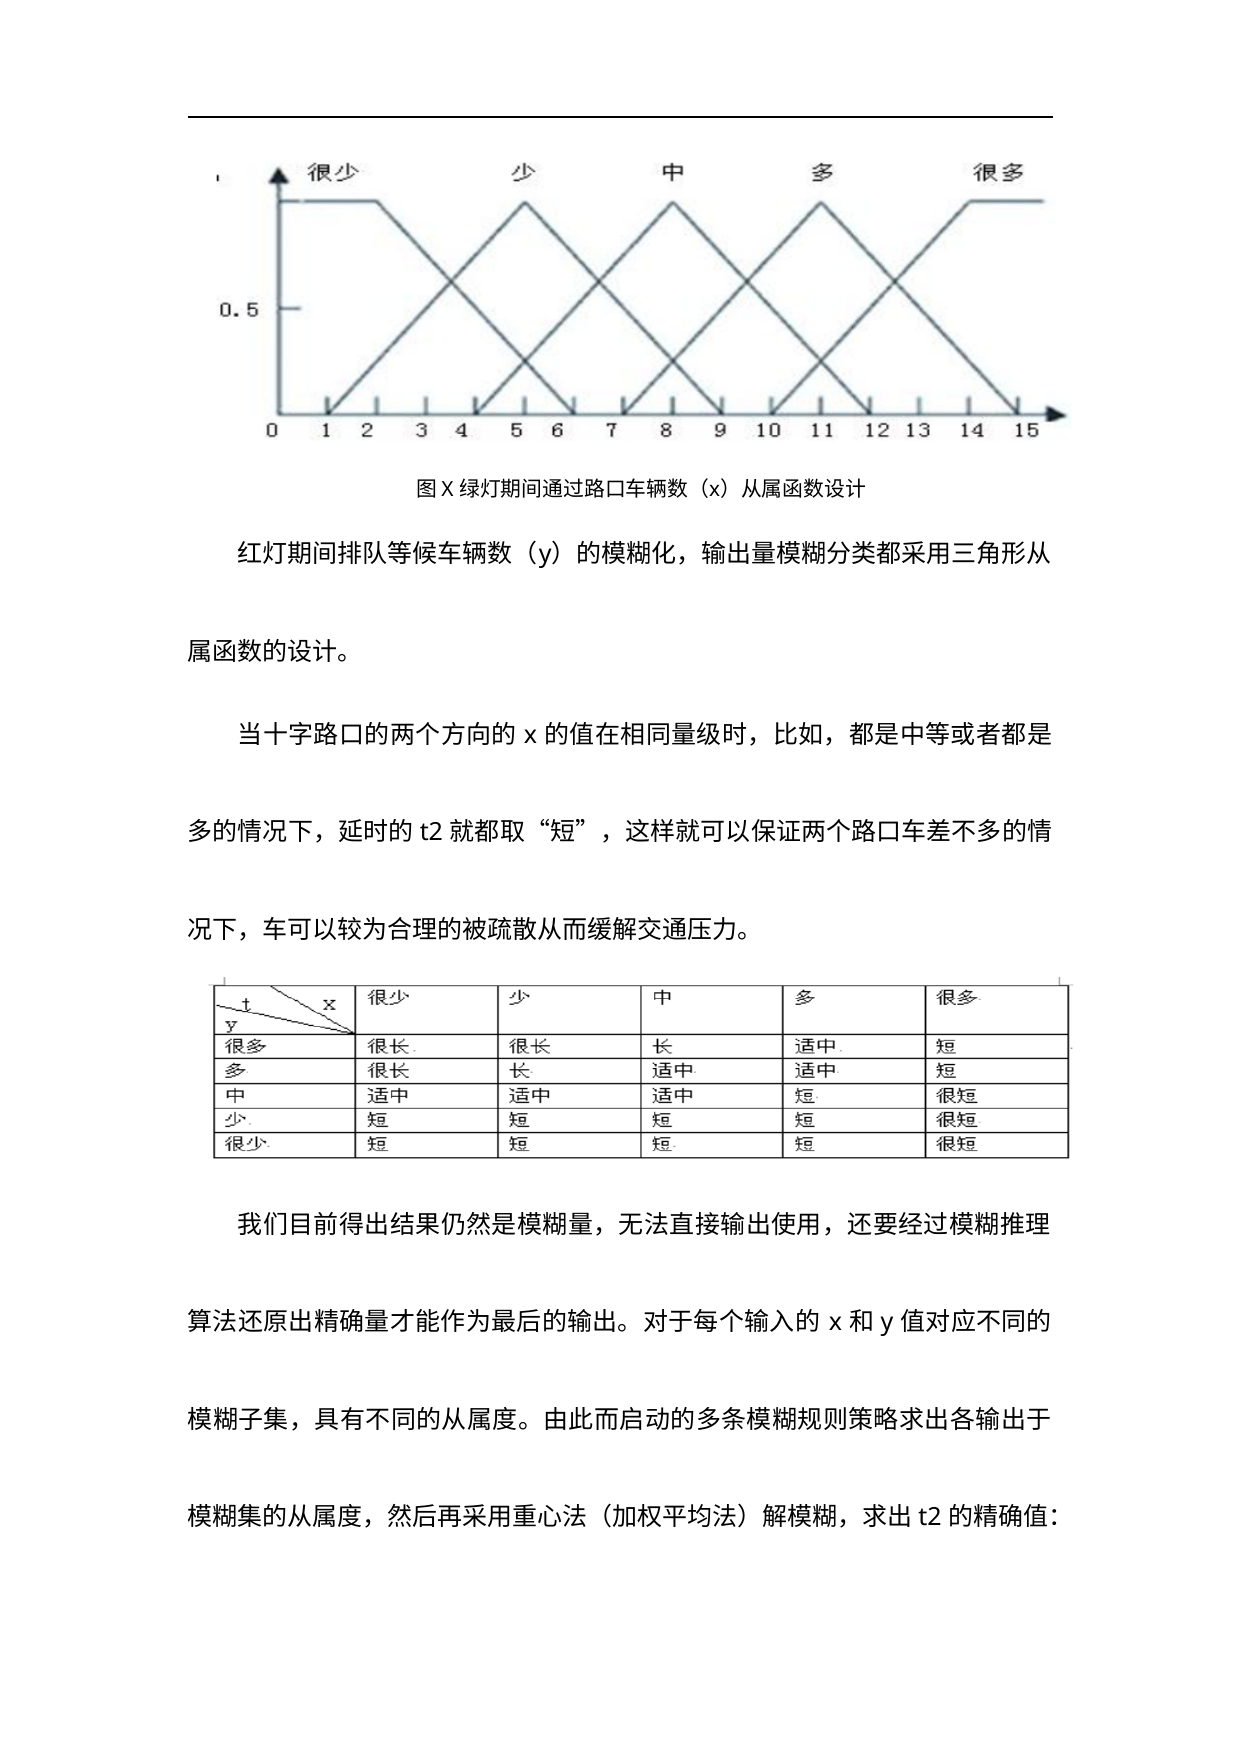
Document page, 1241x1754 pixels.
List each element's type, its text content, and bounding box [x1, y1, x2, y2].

text 图X 绿灯期间通过路口车辆数（x）从属函数设计 [187, 471, 1053, 504]
text 红灯期间排队等候车辆数（y）的模糊化，输出量模糊分类都采用三角形从属函数的设计。 [187, 519, 1053, 682]
picture [208, 977, 1074, 1164]
text 当十字路口的两个方向的 x 的值在相同量级时，比如，都是中等或者都是多的情况下，延时的 t2 就都取“短”，这样就可以保证两个路口车差不多的情况下，车可以较为合理的被疏散从而缓解交通压力。 [187, 700, 1053, 960]
picture [208, 162, 1074, 445]
text 我们目前得出结果仍然是模糊量，无法直接输出使用，还要经过模糊推理算法还原出精确量才能作为最后的输出。对于每个输入的 x 和 y 值对应不同的模糊子集，具有不同的从属度。由此而启动的多条模糊规则策略求出各输出于模糊集的从属度，然后再采用重心法（加权平均法）解模糊，求出 t2 的精确值： [187, 1190, 1053, 1547]
